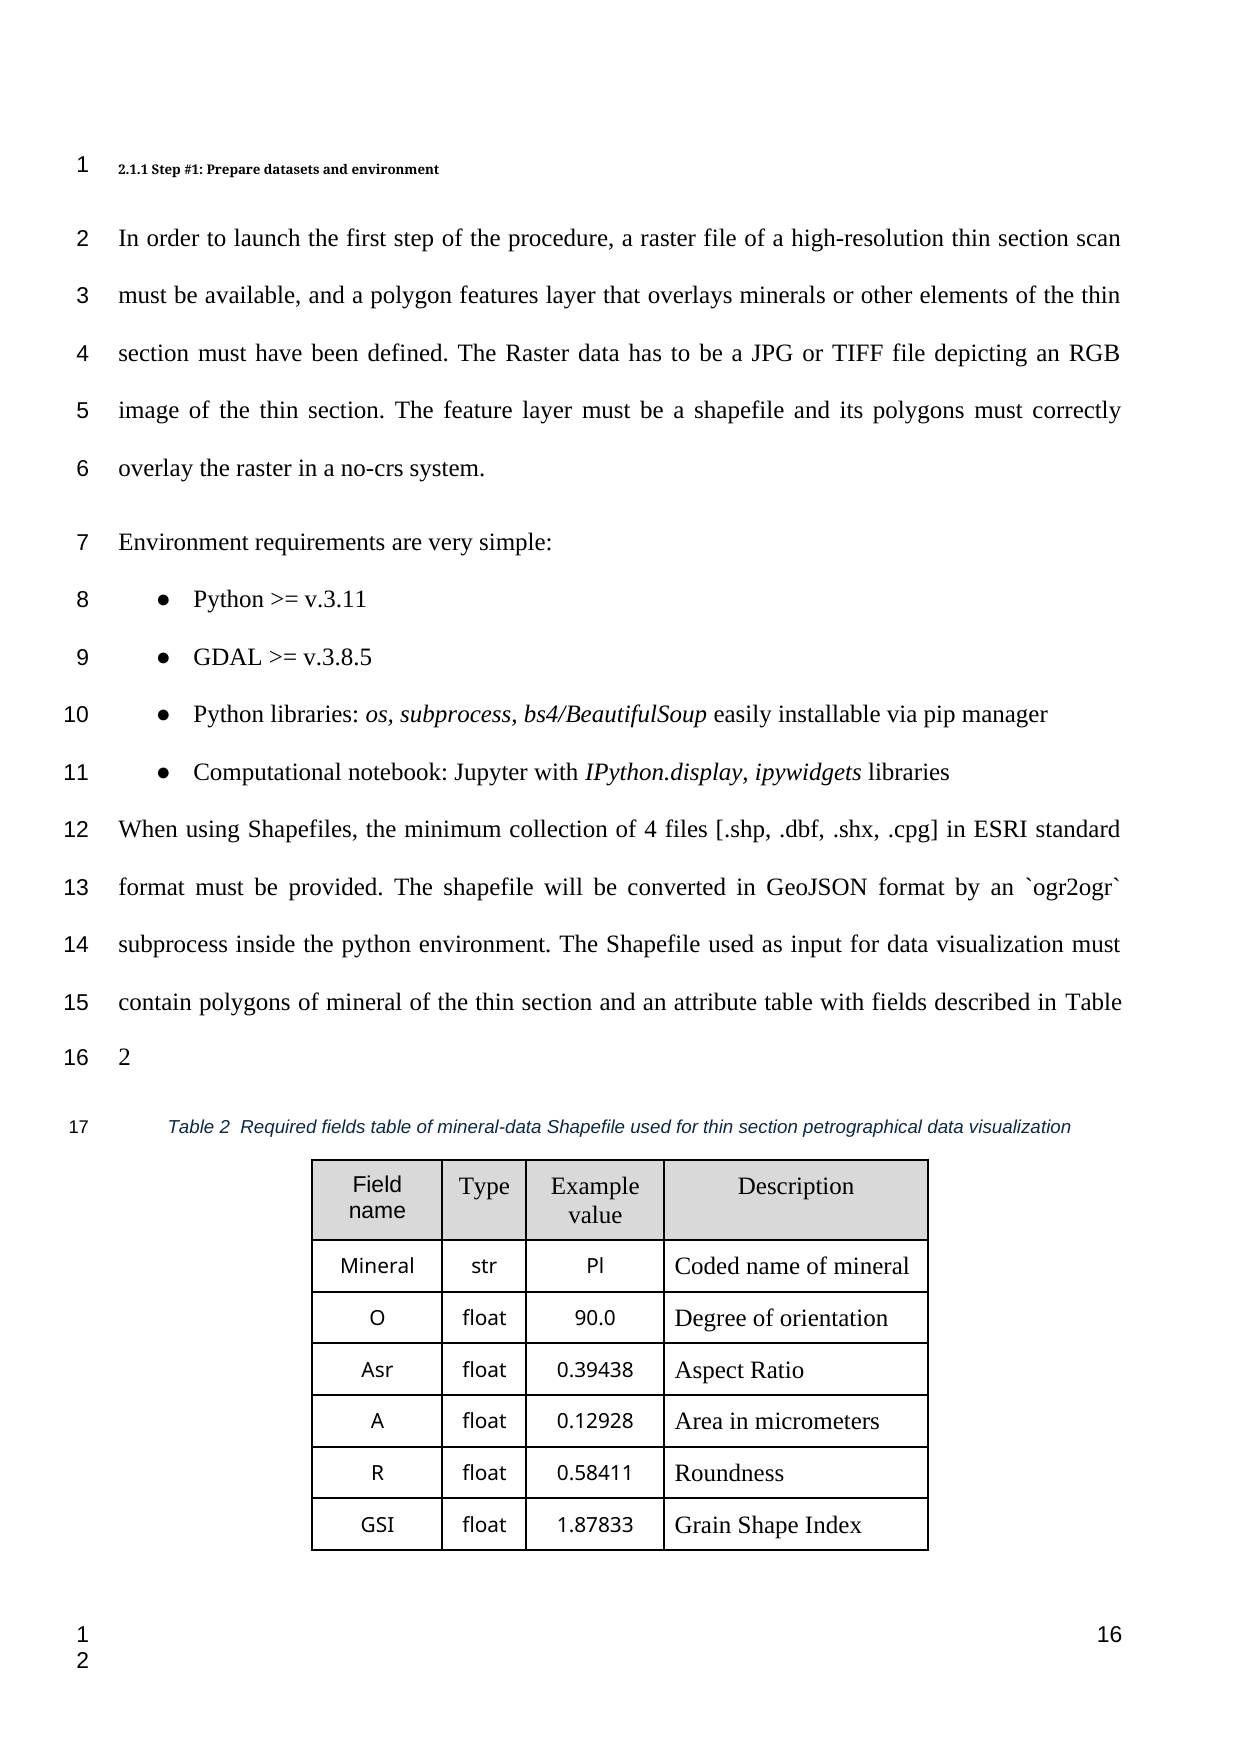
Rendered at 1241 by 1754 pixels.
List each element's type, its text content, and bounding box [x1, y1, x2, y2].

list Python libraries: os, subprocess, bs4/BeautifulSoup easily installable via pip manager [156, 699, 1122, 728]
subtitle 2.1.1 Step #1: Prepare datasets and environment [118, 148, 1122, 179]
list Python >= v.3.11 [156, 584, 1122, 613]
list GDAL >= v.3.8.5 [156, 642, 1122, 671]
text Environment requirements are very simple: [118, 527, 1122, 556]
text When using Shapefiles, the minimum collection of 4 files [.shp, .dbf, .shx, .cpg] in ESRI standard format must be provided. The shapefile will be converted in GeoJSON format by an `ogr2ogr` subprocess inside the python environment. The Shapefile used as input for data visualization must contain polygons of mineral of the thin section and an attribute table with fields described in Table 2 [118, 814, 1122, 1071]
list Computational notebook: Jupyter with IPython.display, ipywidgets libraries [156, 757, 1122, 786]
text In order to launch the first step of the procedure, a raster file of a high-resolution thin section scan must be available, and a polygon features layer that overlays minerals or other elements of the thin section must have been defined. The Raster data has to be a JPG or TIFF file depicting an RGB image of the thin section. The feature layer must be a shapefile and its polygons must correctly overlay the raster in a no-crs system. [118, 223, 1122, 481]
